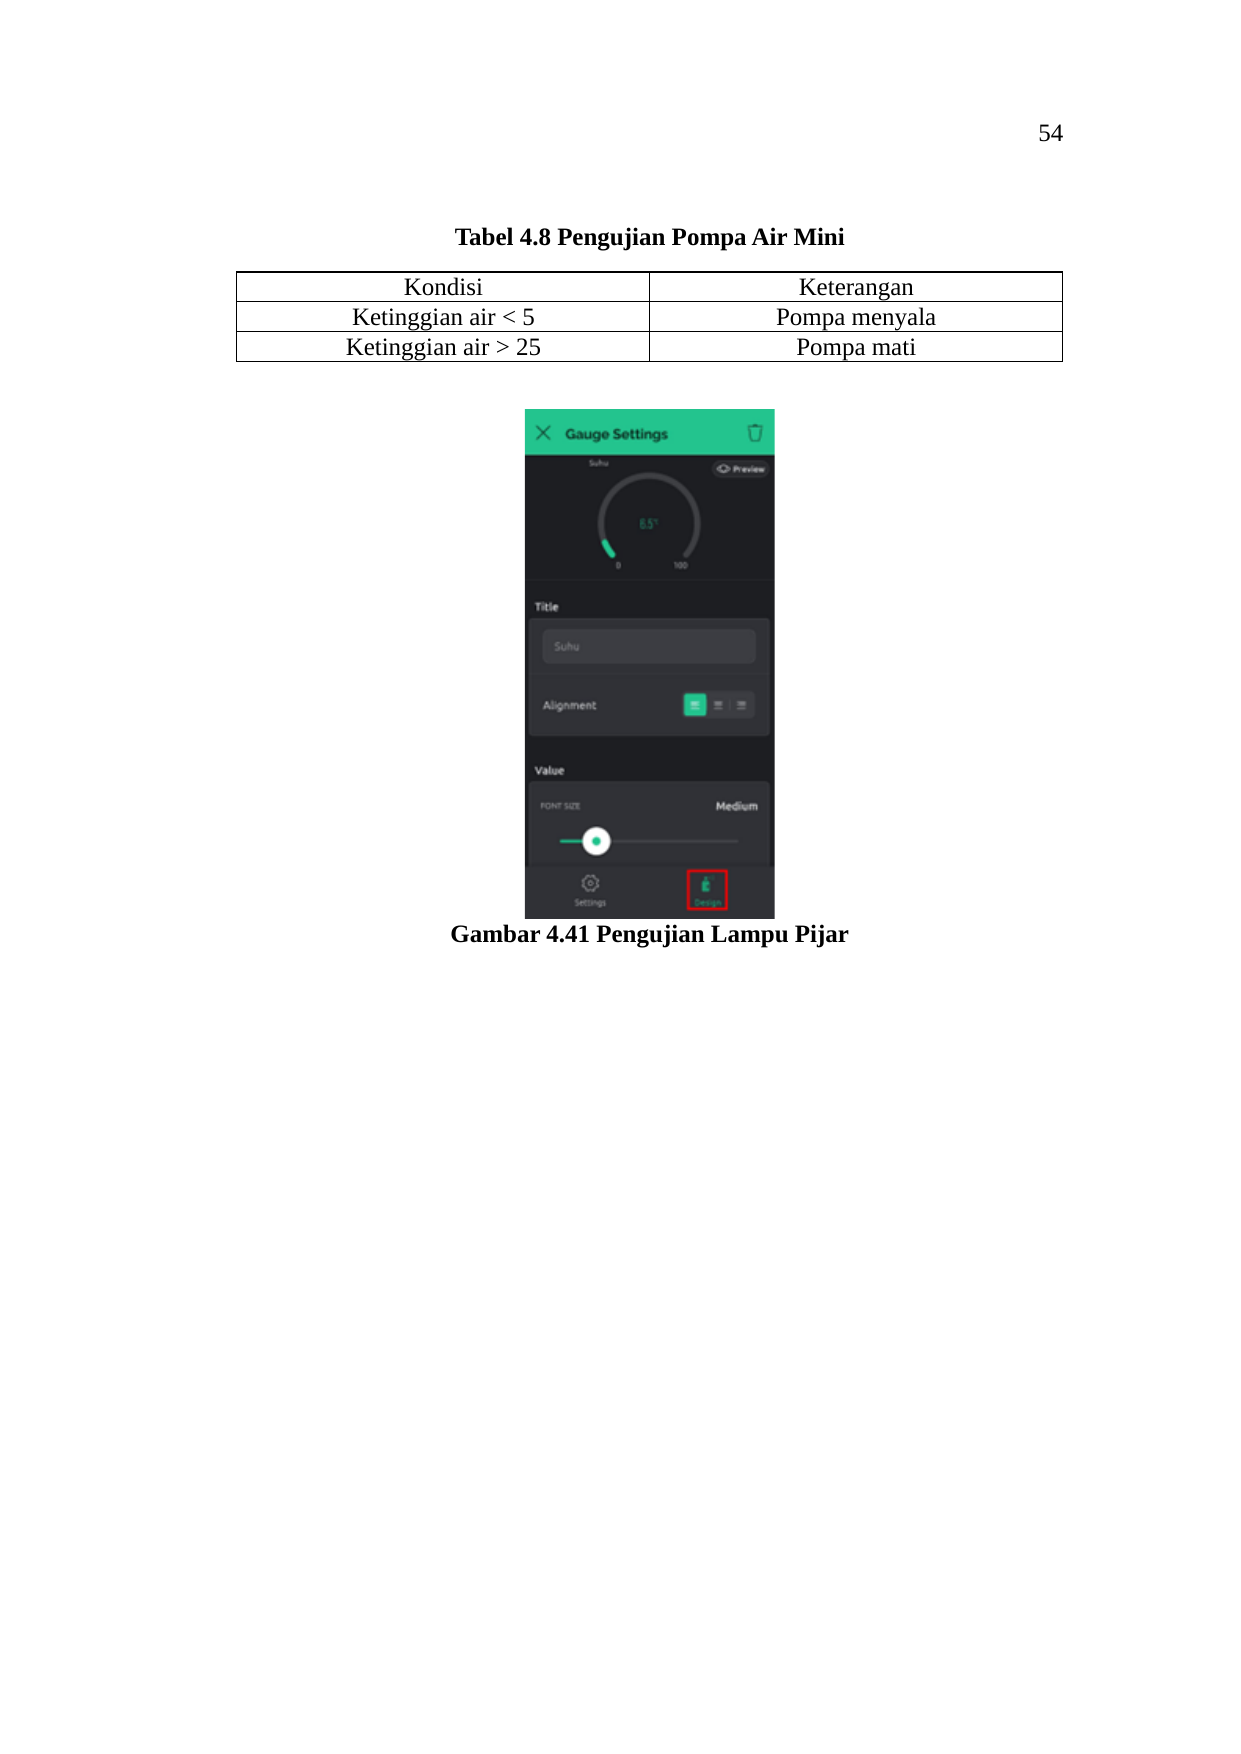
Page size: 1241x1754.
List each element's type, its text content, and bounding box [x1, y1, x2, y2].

table_cell Ketinggian air > 25 [237, 332, 649, 361]
table_cell Pompa mati [650, 332, 1062, 361]
table_header Keterangan [650, 273, 1062, 301]
table_header Kondisi [237, 273, 649, 301]
table_cell Ketinggian air < 5 [237, 302, 649, 331]
text Tabel 4.8 Pengujian Pompa Air Mini [236, 222, 1063, 251]
picture [524, 409, 775, 919]
table_cell Pompa menyala [650, 302, 1062, 331]
